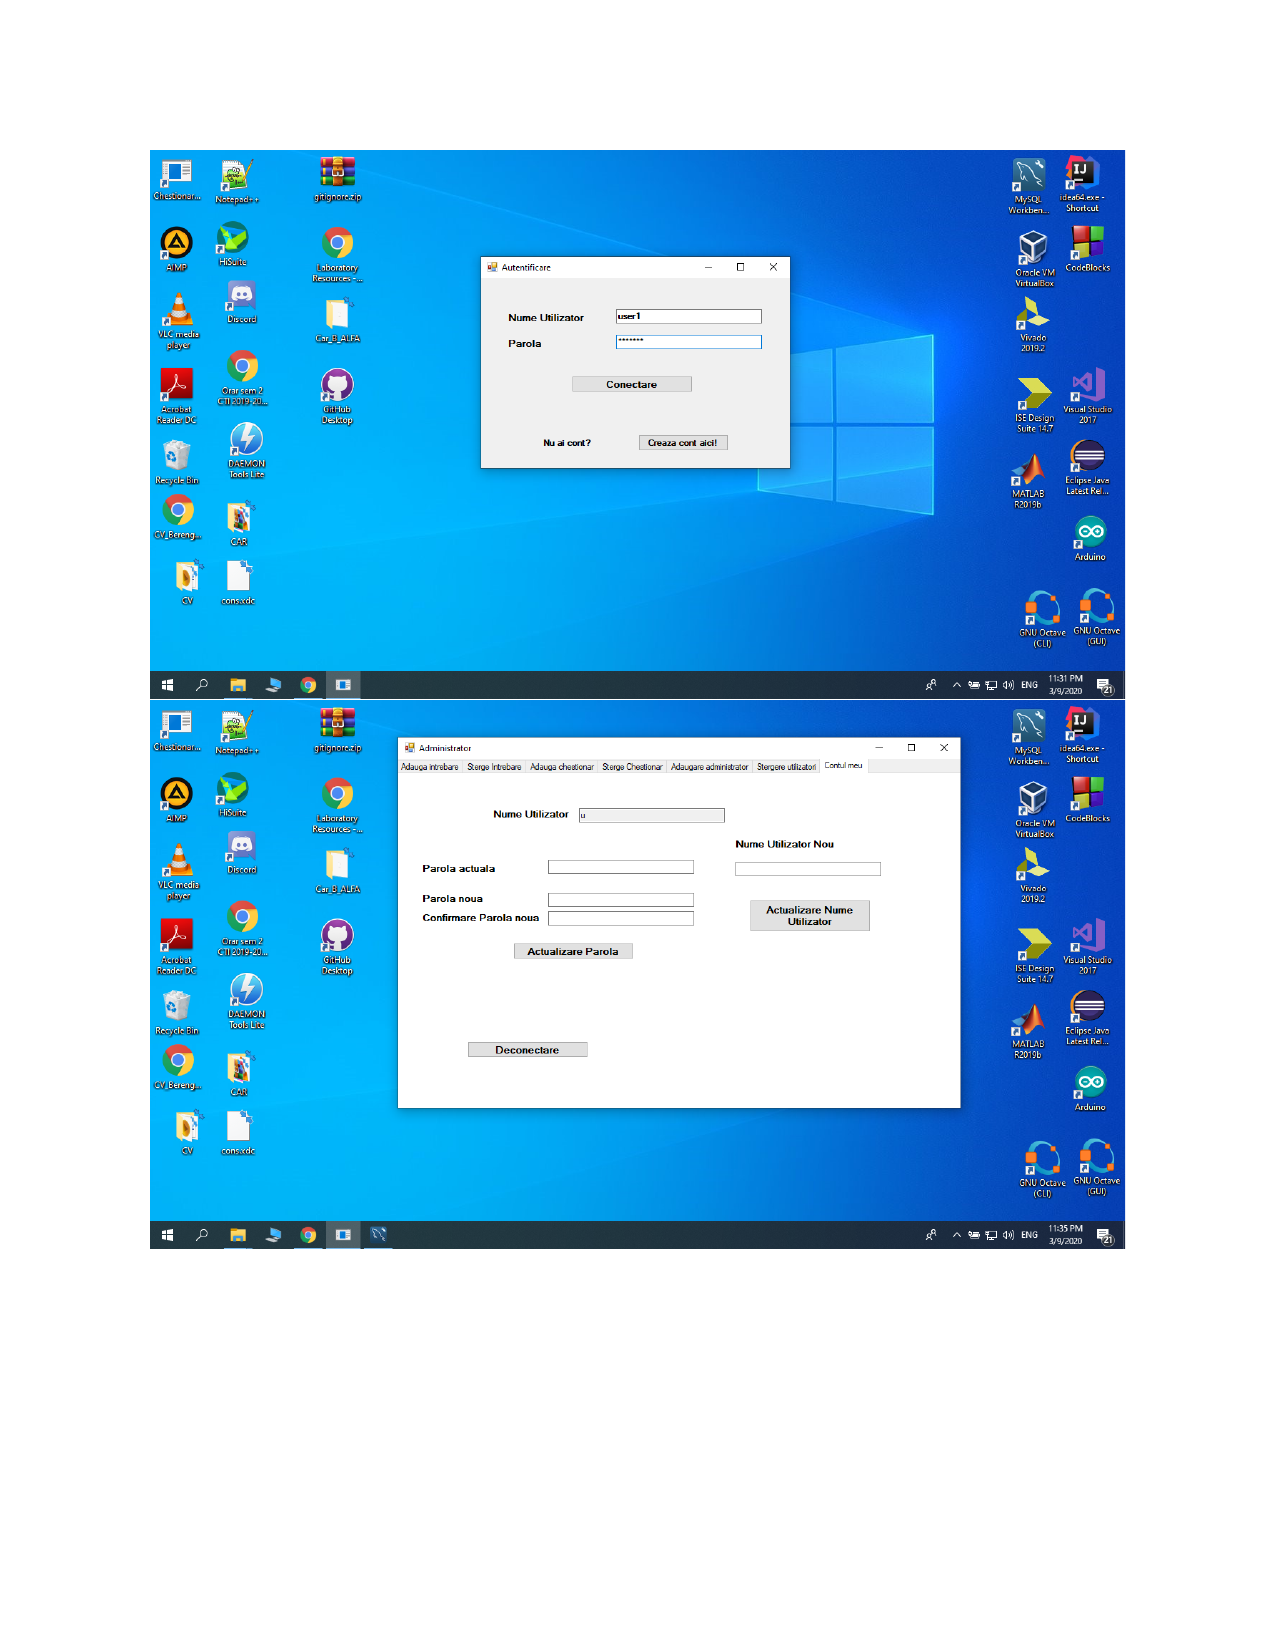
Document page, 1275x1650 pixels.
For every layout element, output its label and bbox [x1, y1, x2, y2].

picture [321, 369, 353, 401]
picture [226, 281, 255, 310]
picture [216, 773, 247, 804]
picture [178, 958, 190, 962]
picture [161, 369, 192, 401]
picture [323, 778, 352, 808]
picture [161, 228, 191, 259]
picture [327, 301, 347, 327]
picture [161, 160, 191, 187]
picture [228, 351, 257, 381]
picture [323, 265, 354, 270]
picture [164, 991, 190, 1020]
picture [171, 816, 186, 820]
picture [169, 1082, 194, 1088]
picture [335, 969, 352, 974]
picture [161, 919, 192, 951]
picture [226, 750, 238, 754]
picture [168, 344, 179, 348]
picture [221, 161, 247, 191]
picture [163, 495, 193, 524]
picture [226, 199, 238, 203]
picture [339, 957, 350, 962]
picture [323, 228, 352, 257]
picture [168, 895, 188, 899]
picture [228, 901, 257, 931]
picture [168, 418, 181, 422]
picture [163, 1045, 193, 1075]
picture [176, 332, 194, 336]
picture [161, 778, 191, 810]
picture [321, 919, 353, 951]
picture [171, 265, 184, 270]
picture [243, 598, 252, 603]
picture [226, 832, 255, 861]
picture [316, 196, 332, 201]
picture [327, 851, 347, 878]
picture [231, 974, 262, 1005]
picture [176, 883, 198, 887]
picture [228, 1112, 252, 1140]
picture [169, 532, 194, 538]
picture [216, 222, 247, 253]
picture [167, 968, 181, 973]
picture [177, 1113, 197, 1141]
picture [228, 1054, 249, 1082]
picture [228, 504, 249, 532]
picture [177, 563, 197, 590]
picture [228, 561, 252, 590]
picture [231, 423, 262, 455]
picture [150, 150, 1125, 699]
picture [150, 700, 1125, 1249]
picture [321, 157, 354, 185]
picture [161, 711, 191, 738]
picture [163, 844, 192, 876]
picture [316, 747, 332, 752]
picture [221, 712, 247, 742]
picture [163, 293, 192, 325]
picture [164, 441, 190, 469]
picture [339, 407, 350, 411]
picture [321, 708, 354, 736]
